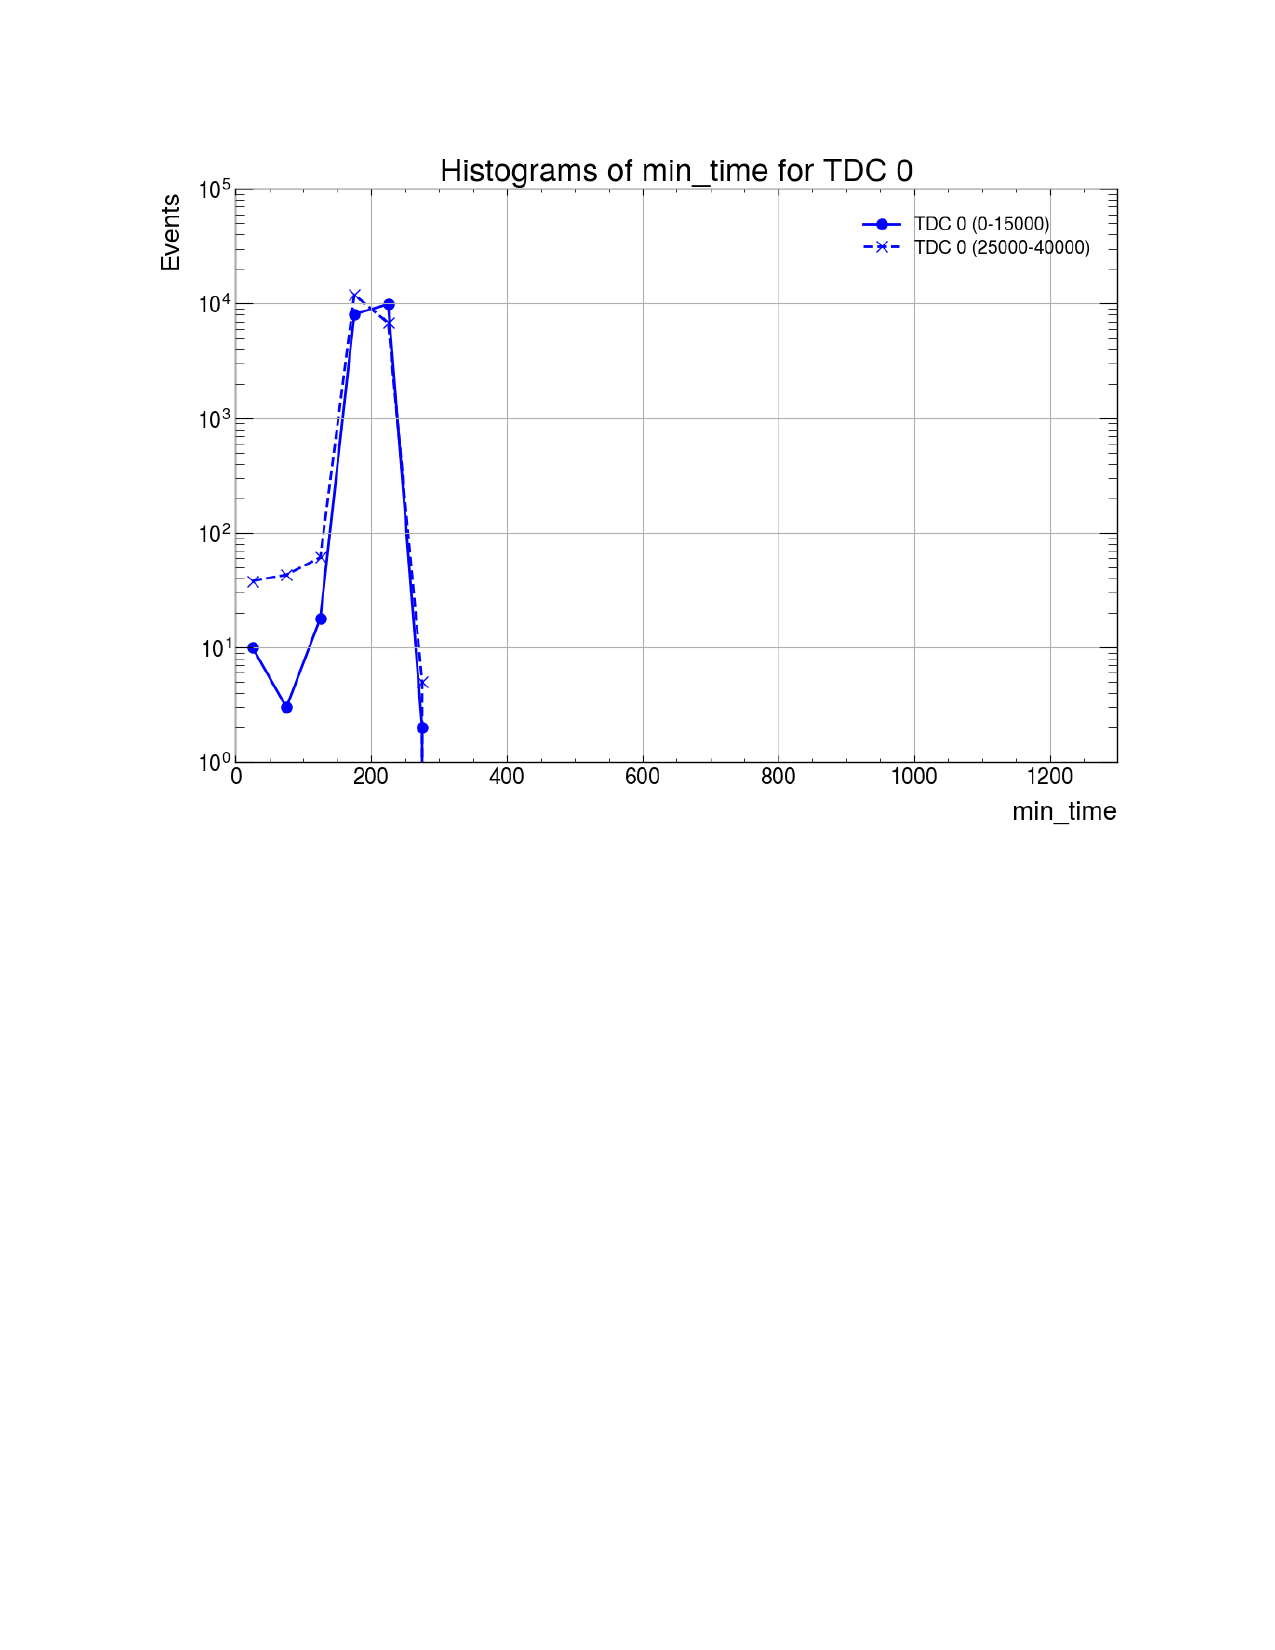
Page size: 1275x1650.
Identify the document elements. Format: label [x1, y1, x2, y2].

picture [150, 150, 1125, 834]
